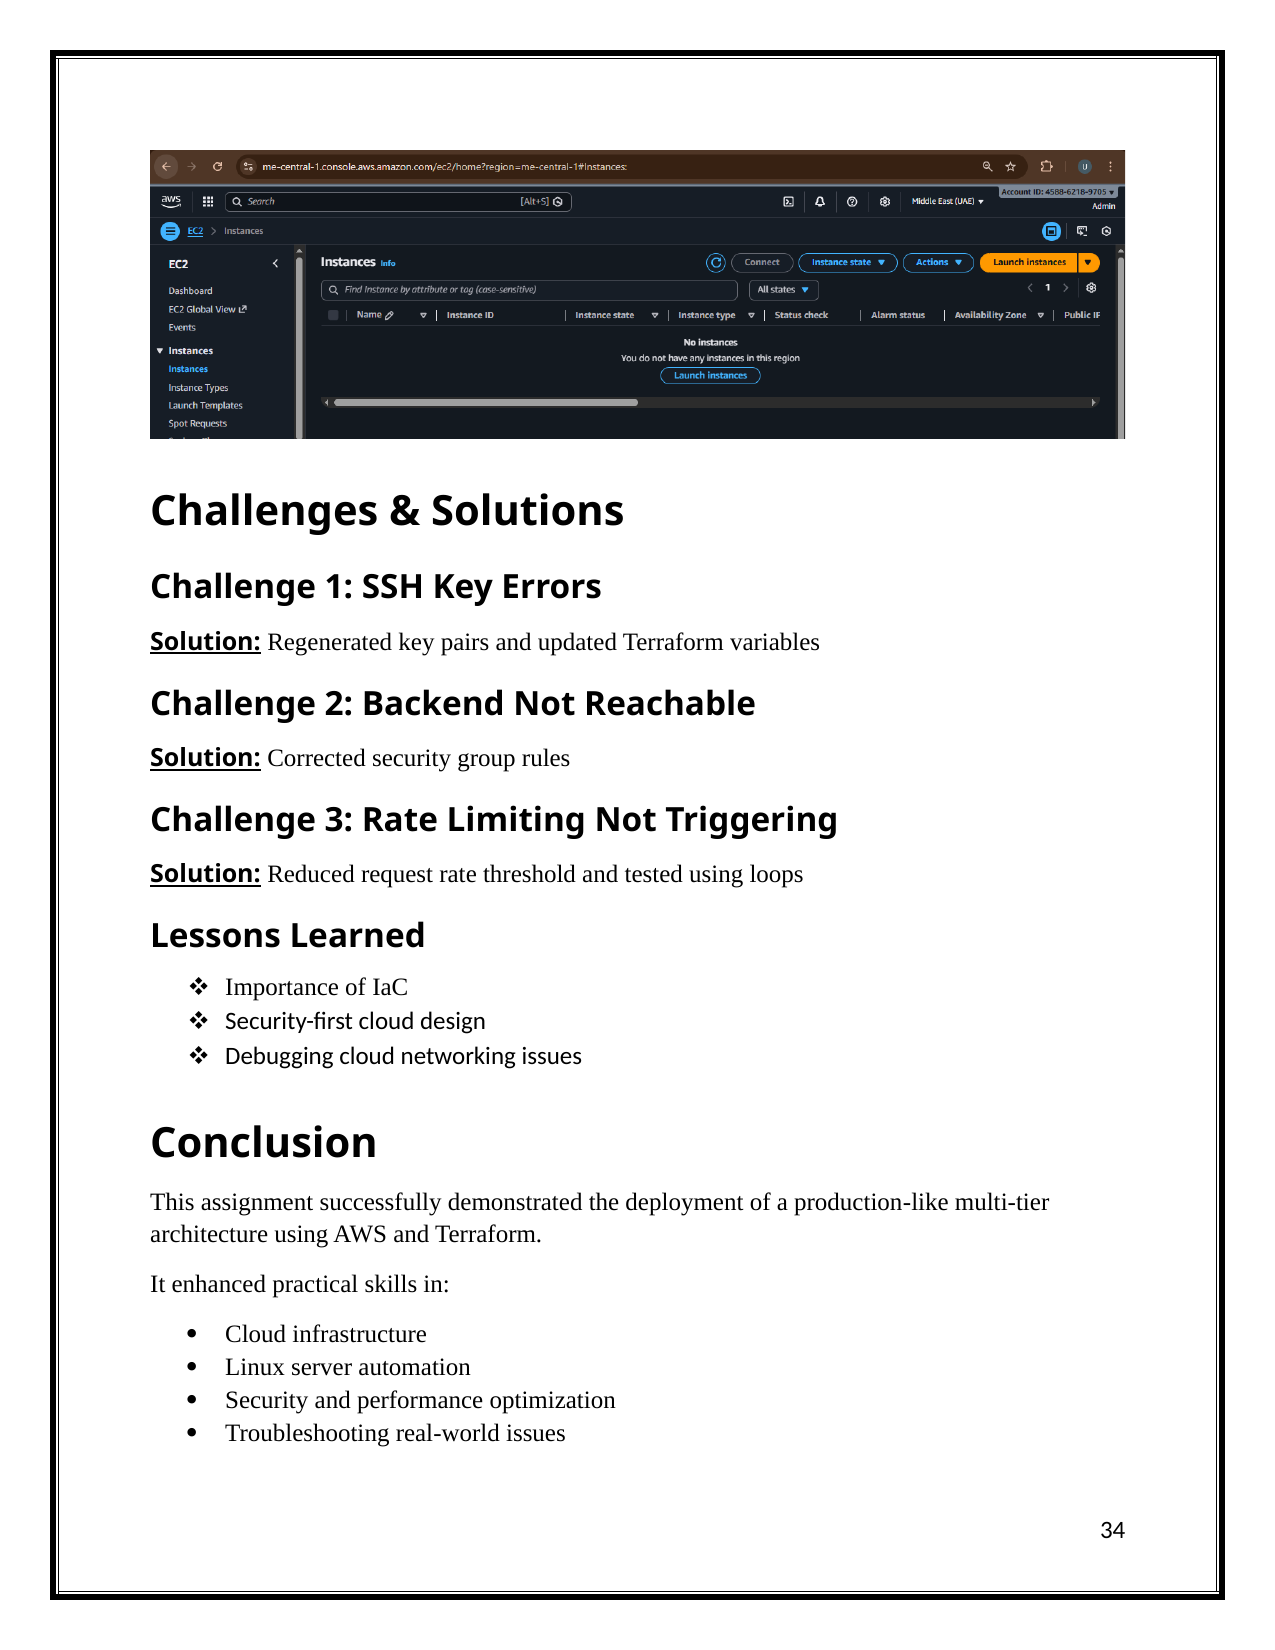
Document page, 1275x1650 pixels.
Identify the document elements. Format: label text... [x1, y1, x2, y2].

subtitle Lessons Learned [150, 912, 1125, 957]
subtitle Challenge 2: Backend Not Reachable [150, 679, 1125, 725]
picture [150, 150, 1125, 439]
list Security-first cloud design [187, 1006, 1125, 1036]
subtitle Challenge 3: Rate Limiting Not Triggering [150, 796, 1125, 841]
subtitle Challenges & Solutions [150, 481, 1125, 538]
list Importance of IaC [187, 972, 1125, 1001]
text Solution: Regenerated key pairs and updated Terraform variables [150, 623, 1125, 657]
text Solution: Corrected security group rules [150, 740, 1125, 774]
list Security and performance optimization [187, 1385, 1125, 1414]
subtitle Conclusion [150, 1113, 1125, 1170]
subtitle Challenge 1: SSH Key Errors [150, 563, 1125, 608]
text It enhanced practical skills in: [150, 1269, 1125, 1298]
list Cloud infrastructure [187, 1319, 1125, 1348]
list Troubleshooting real-world issues [187, 1418, 1125, 1447]
list Debugging cloud networking issues [187, 1041, 1125, 1071]
list Linux server automation [187, 1352, 1125, 1381]
text This assignment successfully demonstrated the deployment of a production‑like multi‑tier architecture using AWS and Terraform. [150, 1187, 1125, 1248]
text Solution: Reduced request rate threshold and tested using loops [150, 856, 1125, 890]
